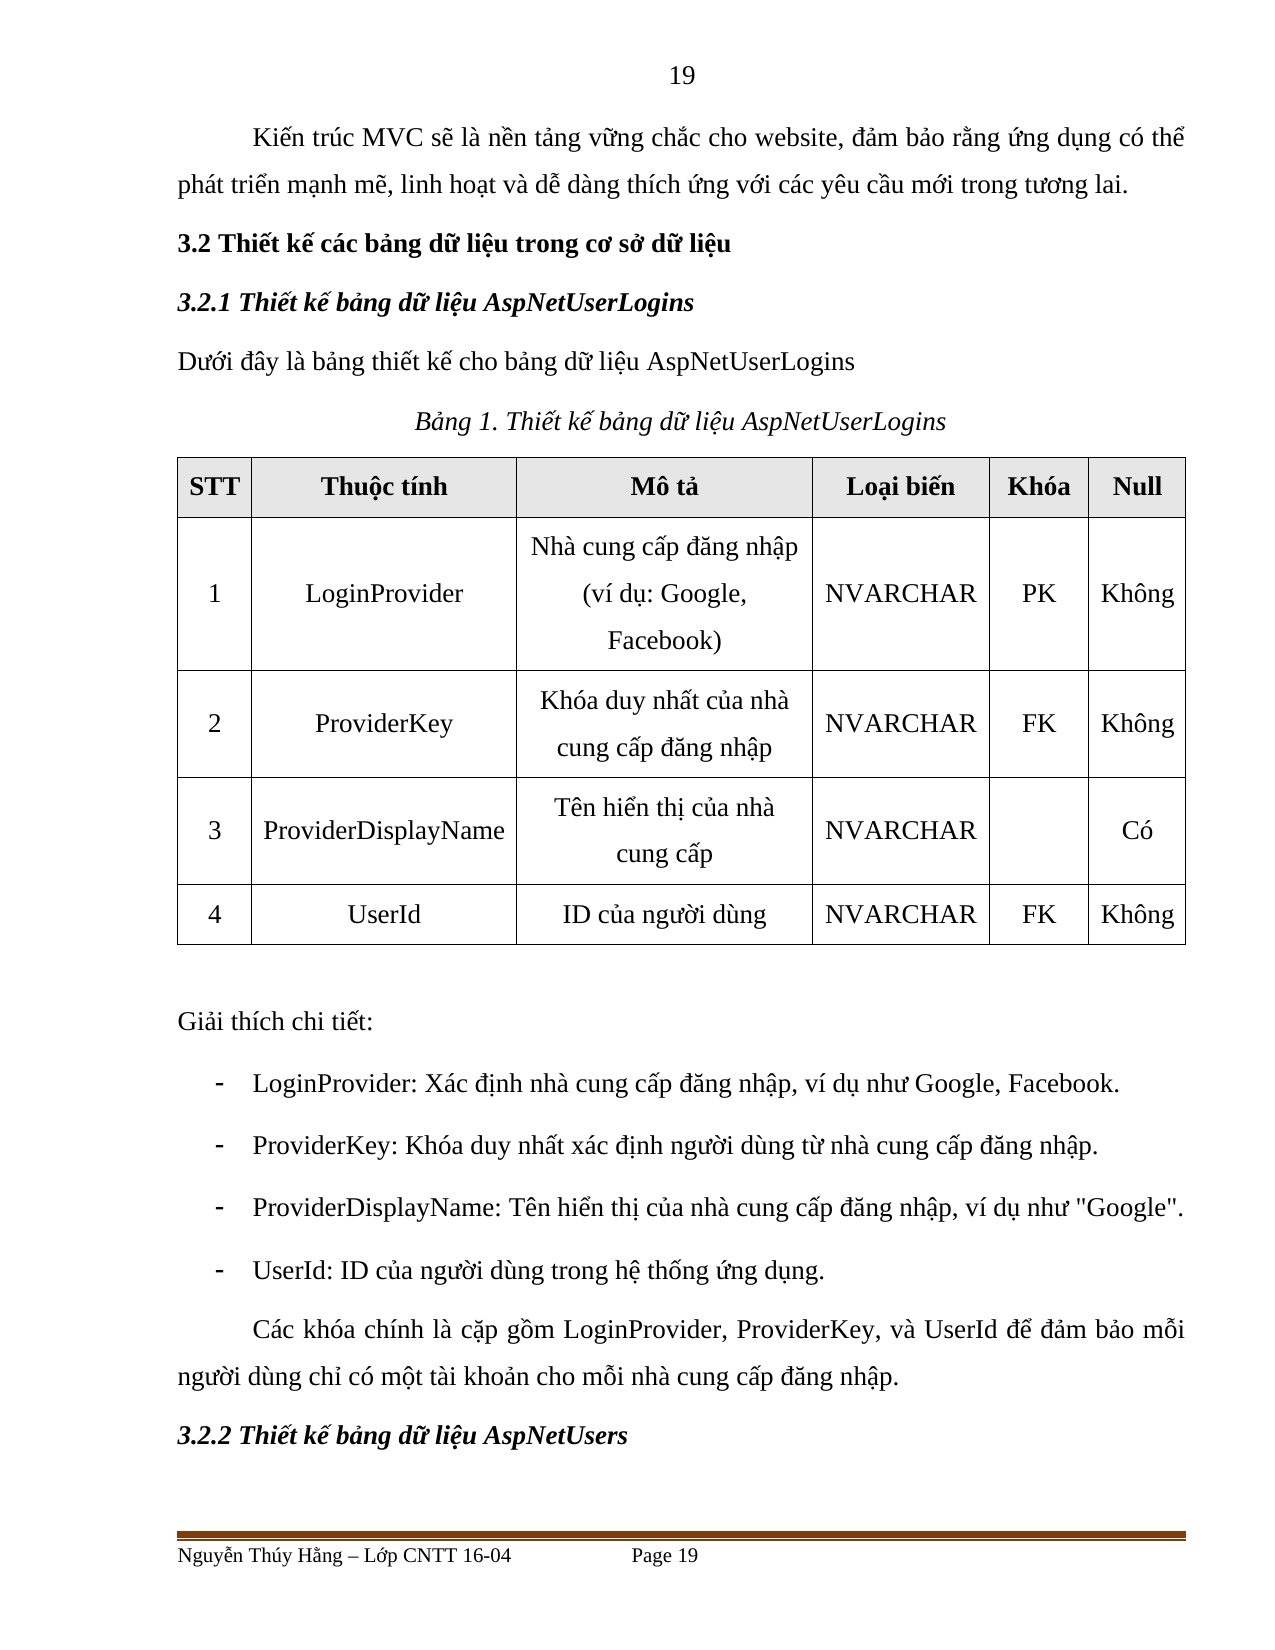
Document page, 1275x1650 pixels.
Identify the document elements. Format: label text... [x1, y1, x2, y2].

table_cell ID của người dùng [517, 885, 812, 944]
subtitle 3.2 Thiết kế các bảng dữ liệu trong cơ sở dữ liệu [177, 227, 1186, 258]
subtitle 3.2.1 Thiết kế bảng dữ liệu AspNetUserLogins [177, 286, 1186, 317]
text Giải thích chi tiết: [177, 1004, 1186, 1036]
table_cell NVARCHAR [813, 885, 989, 944]
table_cell 4 [178, 885, 251, 944]
table_cell Tên hiển thị của nhà cung cấp [517, 778, 812, 884]
table_header Loại biến [813, 458, 989, 517]
table_header Khóa [990, 458, 1088, 517]
table_cell 2 [178, 671, 251, 777]
table_cell LoginProvider [252, 518, 516, 670]
table_header STT [178, 458, 251, 517]
table_cell ProviderDisplayName [252, 778, 516, 884]
table_cell Không [1089, 885, 1185, 944]
text Dưới đây là bảng thiết kế cho bảng dữ liệu AspNetUserLogins [177, 346, 1186, 377]
table_cell PK [990, 518, 1088, 670]
table_cell FK [990, 671, 1088, 777]
table_cell NVARCHAR [813, 671, 989, 777]
list ProviderKey: Khóa duy nhất xác định người dùng từ nhà cung cấp đăng nhập. [215, 1129, 1186, 1160]
table_cell 3 [178, 778, 251, 884]
table_cell FK [990, 885, 1088, 944]
table_cell UserId [252, 885, 516, 944]
table_cell Không [1089, 671, 1185, 777]
table_cell Nhà cung cấp đăng nhập (ví dụ: Google, Facebook) [517, 518, 812, 670]
table_header Thuộc tính [252, 458, 516, 517]
table_cell ProviderKey [252, 671, 516, 777]
text Các khóa chính là cặp gồm LoginProvider, ProviderKey, và UserId để đảm bảo mỗi người dùng chỉ có một tài khoản cho mỗi nhà cung cấp đăng nhập. [177, 1313, 1186, 1391]
table_header Mô tả [517, 458, 812, 517]
subtitle 3.2.2 Thiết kế bảng dữ liệu AspNetUsers [177, 1419, 1186, 1450]
table_cell Có [1089, 778, 1185, 884]
list ProviderDisplayName: Tên hiển thị của nhà cung cấp đăng nhập, ví dụ như "Google". [215, 1192, 1186, 1223]
table_cell Khóa duy nhất của nhà cung cấp đăng nhập [517, 671, 812, 777]
table_cell Không [1089, 518, 1185, 670]
list UserId: ID của người dùng trong hệ thống ứng dụng. [215, 1254, 1186, 1285]
text Kiến trúc MVC sẽ là nền tảng vững chắc cho website, đảm bảo rằng ứng dụng có thể phát triển mạnh mẽ, linh hoạt và dễ dàng thích ứng với các yêu cầu mới trong tương lai. [177, 121, 1186, 199]
table_cell 1 [178, 518, 251, 670]
table_cell NVARCHAR [813, 518, 989, 670]
table_cell [990, 778, 1088, 884]
table_header Null [1089, 458, 1185, 517]
text Bảng 1. Thiết kế bảng dữ liệu AspNetUserLogins [177, 405, 1186, 436]
list LoginProvider: Xác định nhà cung cấp đăng nhập, ví dụ như Google, Facebook. [215, 1067, 1186, 1098]
table_cell NVARCHAR [813, 778, 989, 884]
